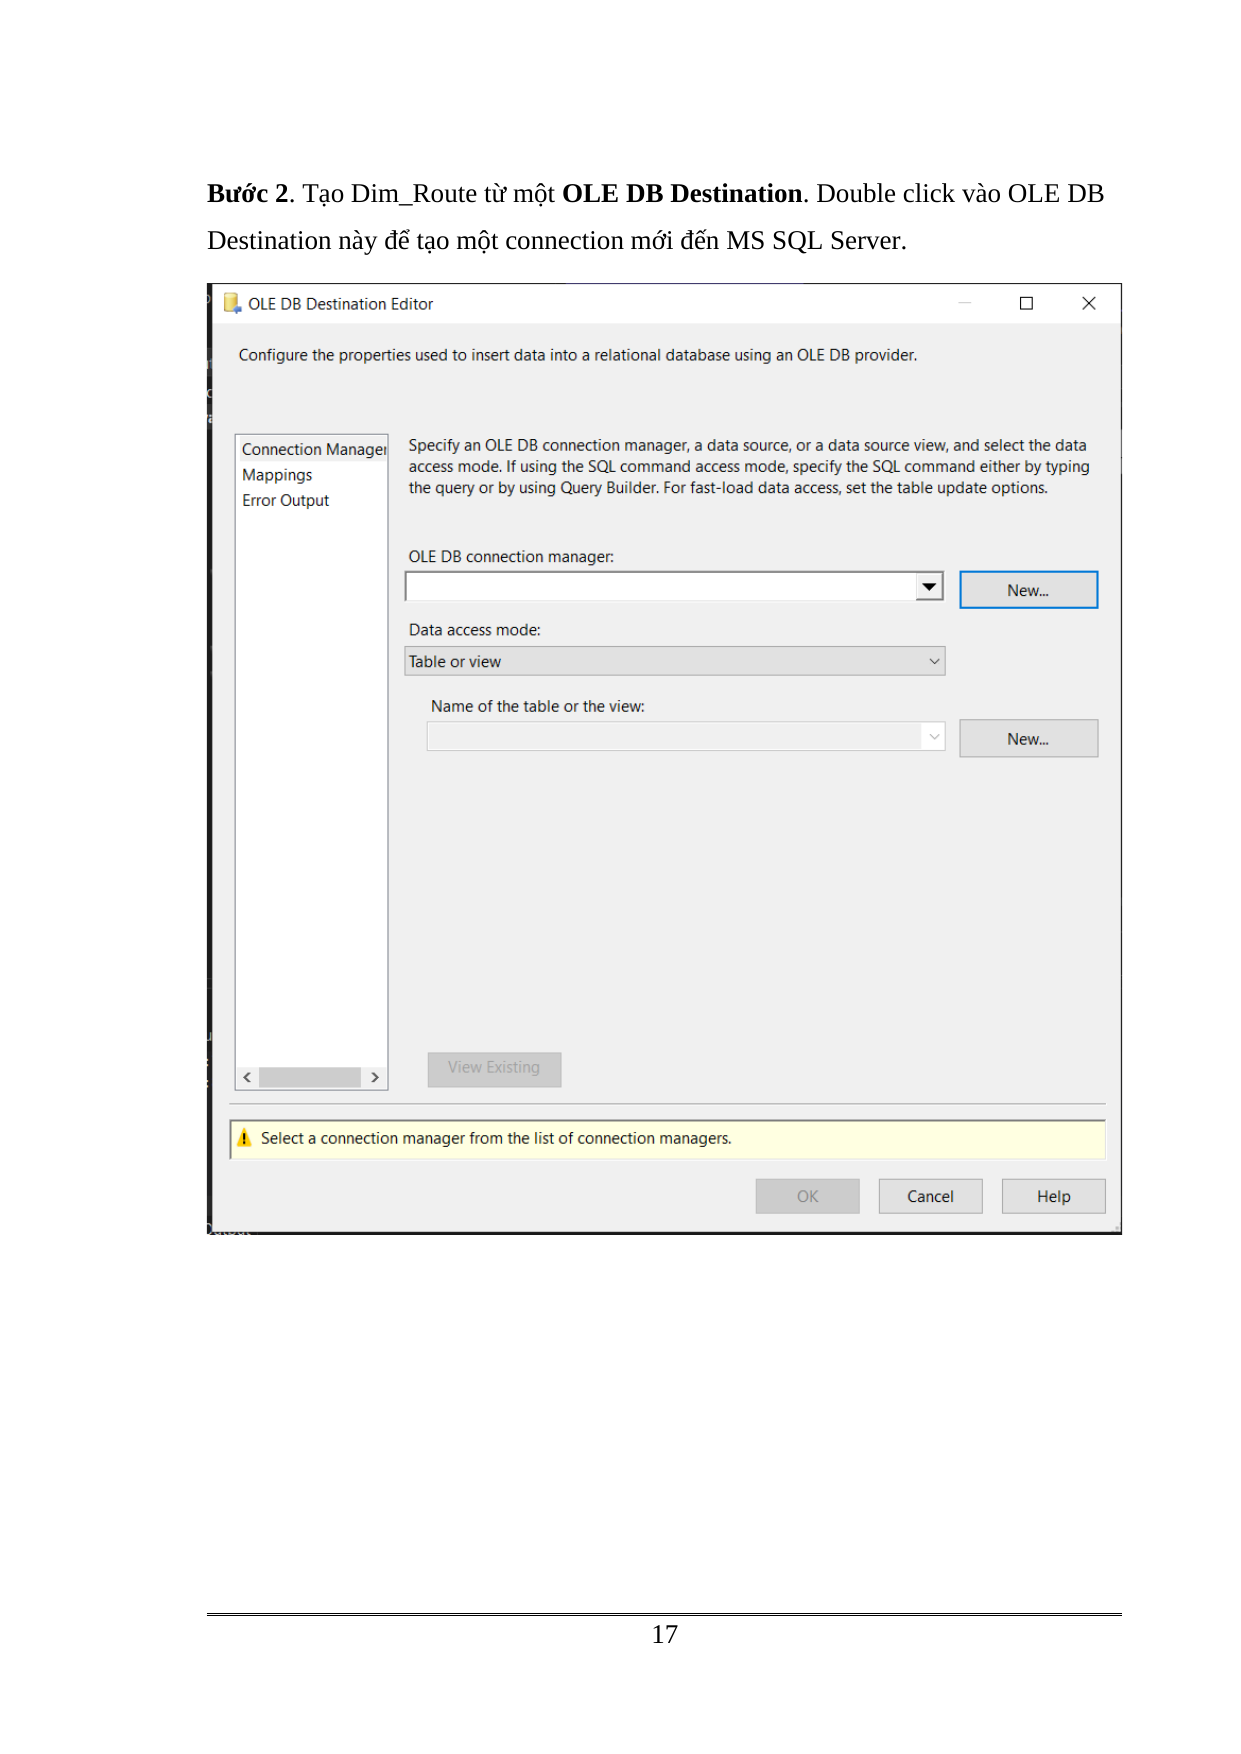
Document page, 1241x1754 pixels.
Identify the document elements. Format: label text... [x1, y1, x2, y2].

picture [206, 283, 1123, 1235]
text Bước 2. Tạo Dim_Route từ một OLE DB Destination. Double click vào OLE DB Destination này để tạo một connection mới đến MS SQL Server. [207, 177, 1122, 255]
